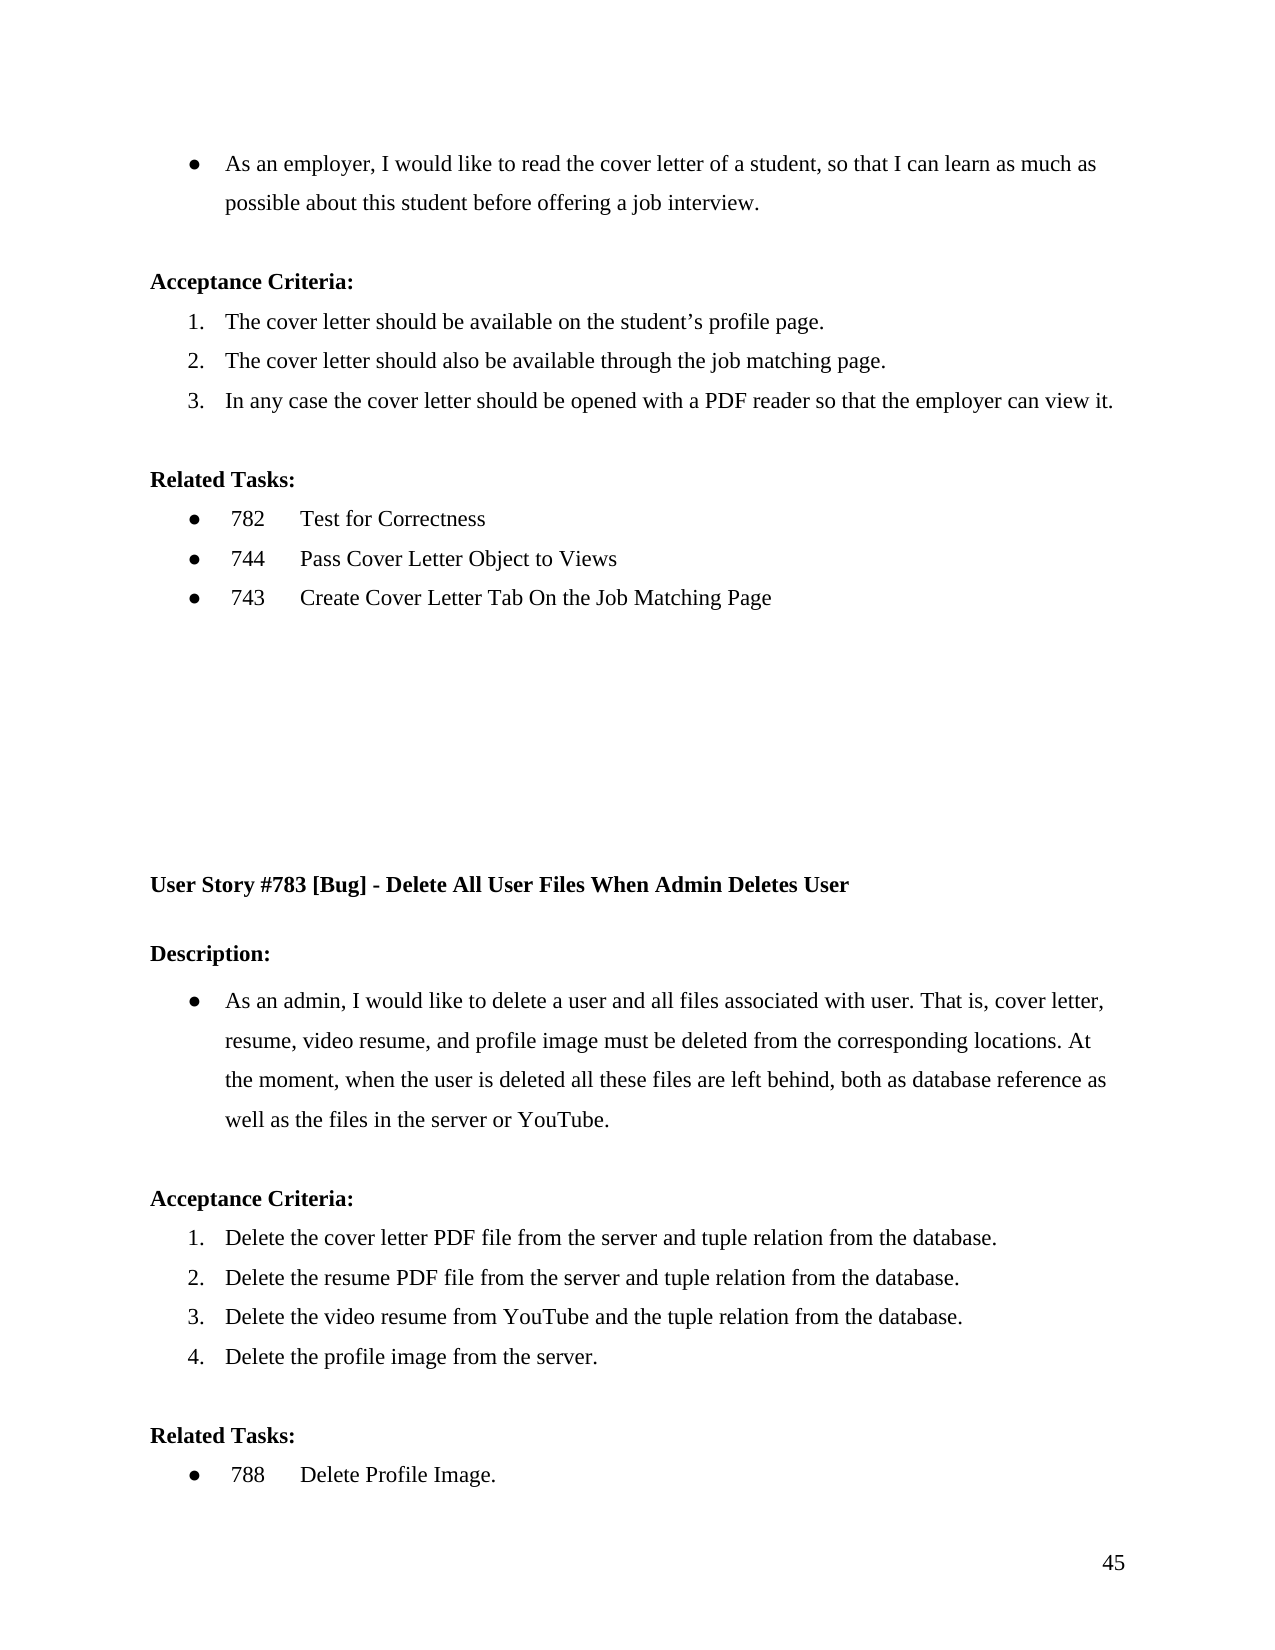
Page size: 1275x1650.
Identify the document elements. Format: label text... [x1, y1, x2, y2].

list As an employer, I would like to read the cover letter of a student, so that I can learn as much as possible about this student before offering a job interview. [187, 150, 1125, 216]
list The cover letter should also be available through the job matching page. [187, 347, 1125, 374]
list As an admin, I would like to delete a user and all files associated with user. That is, cover letter, resume, video resume, and profile image must be deleted from the corresponding locations. At the moment, when the user is deleted all these files are left behind, both as database reference as well as the files in the server or YouTube. [187, 988, 1125, 1132]
subtitle User Story #783 [Bug] - Delete All User Files When Admin Deletes User [150, 871, 1125, 897]
list 782 Test for Correctness [187, 505, 1125, 532]
list Delete the cover letter PDF file from the server and tuple relation from the database. [187, 1224, 1125, 1251]
text Related Tasks: [150, 1422, 1125, 1448]
text Acceptance Criteria: [150, 1185, 1125, 1211]
list 788 Delete Profile Image. [187, 1461, 1125, 1488]
list Delete the resume PDF file from the server and tuple relation from the database. [187, 1264, 1125, 1290]
text Related Tasks: [150, 466, 1125, 492]
list Delete the profile image from the server. [187, 1343, 1125, 1369]
text Acceptance Criteria: [150, 268, 1125, 295]
list Delete the video resume from YouTube and the tuple relation from the database. [187, 1303, 1125, 1330]
subtitle Description: [150, 940, 1125, 966]
list In any case the cover letter should be opened with a PDF reader so that the employer can view it. [187, 387, 1125, 413]
list 744 Pass Cover Letter Object to Views [187, 545, 1125, 571]
list 743 Create Cover Letter Tab On the Job Matching Page [187, 584, 1125, 611]
list The cover letter should be available on the student’s profile page. [187, 308, 1125, 334]
